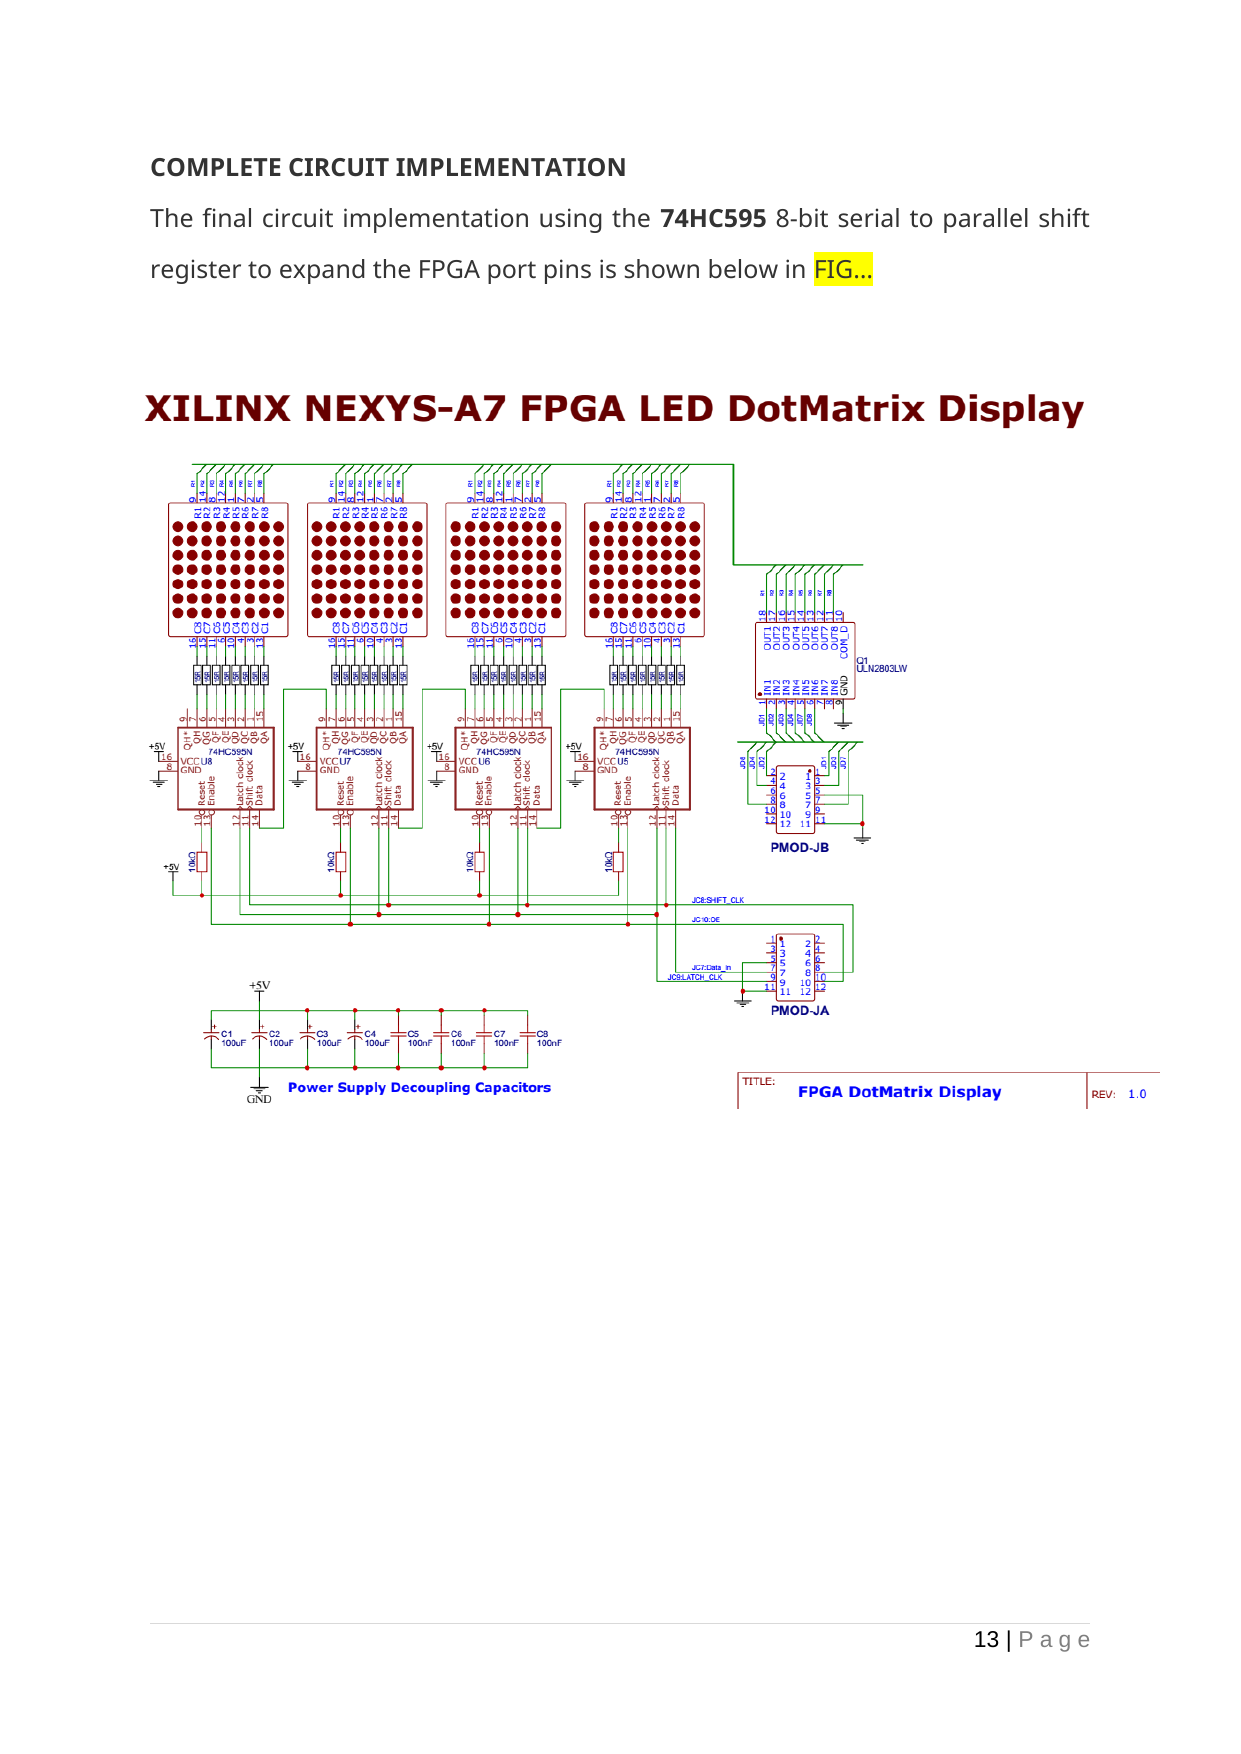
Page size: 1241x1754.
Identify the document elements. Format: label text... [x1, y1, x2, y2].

text The final circuit implementation using the 74HC595 8-bit serial to parallel shift register to expand the FPGA port pins is shown below in FIG… [150, 201, 1090, 286]
text COMPLETE CIRCUIT IMPLEMENTATION [150, 150, 1090, 184]
picture [86, 340, 1160, 1109]
